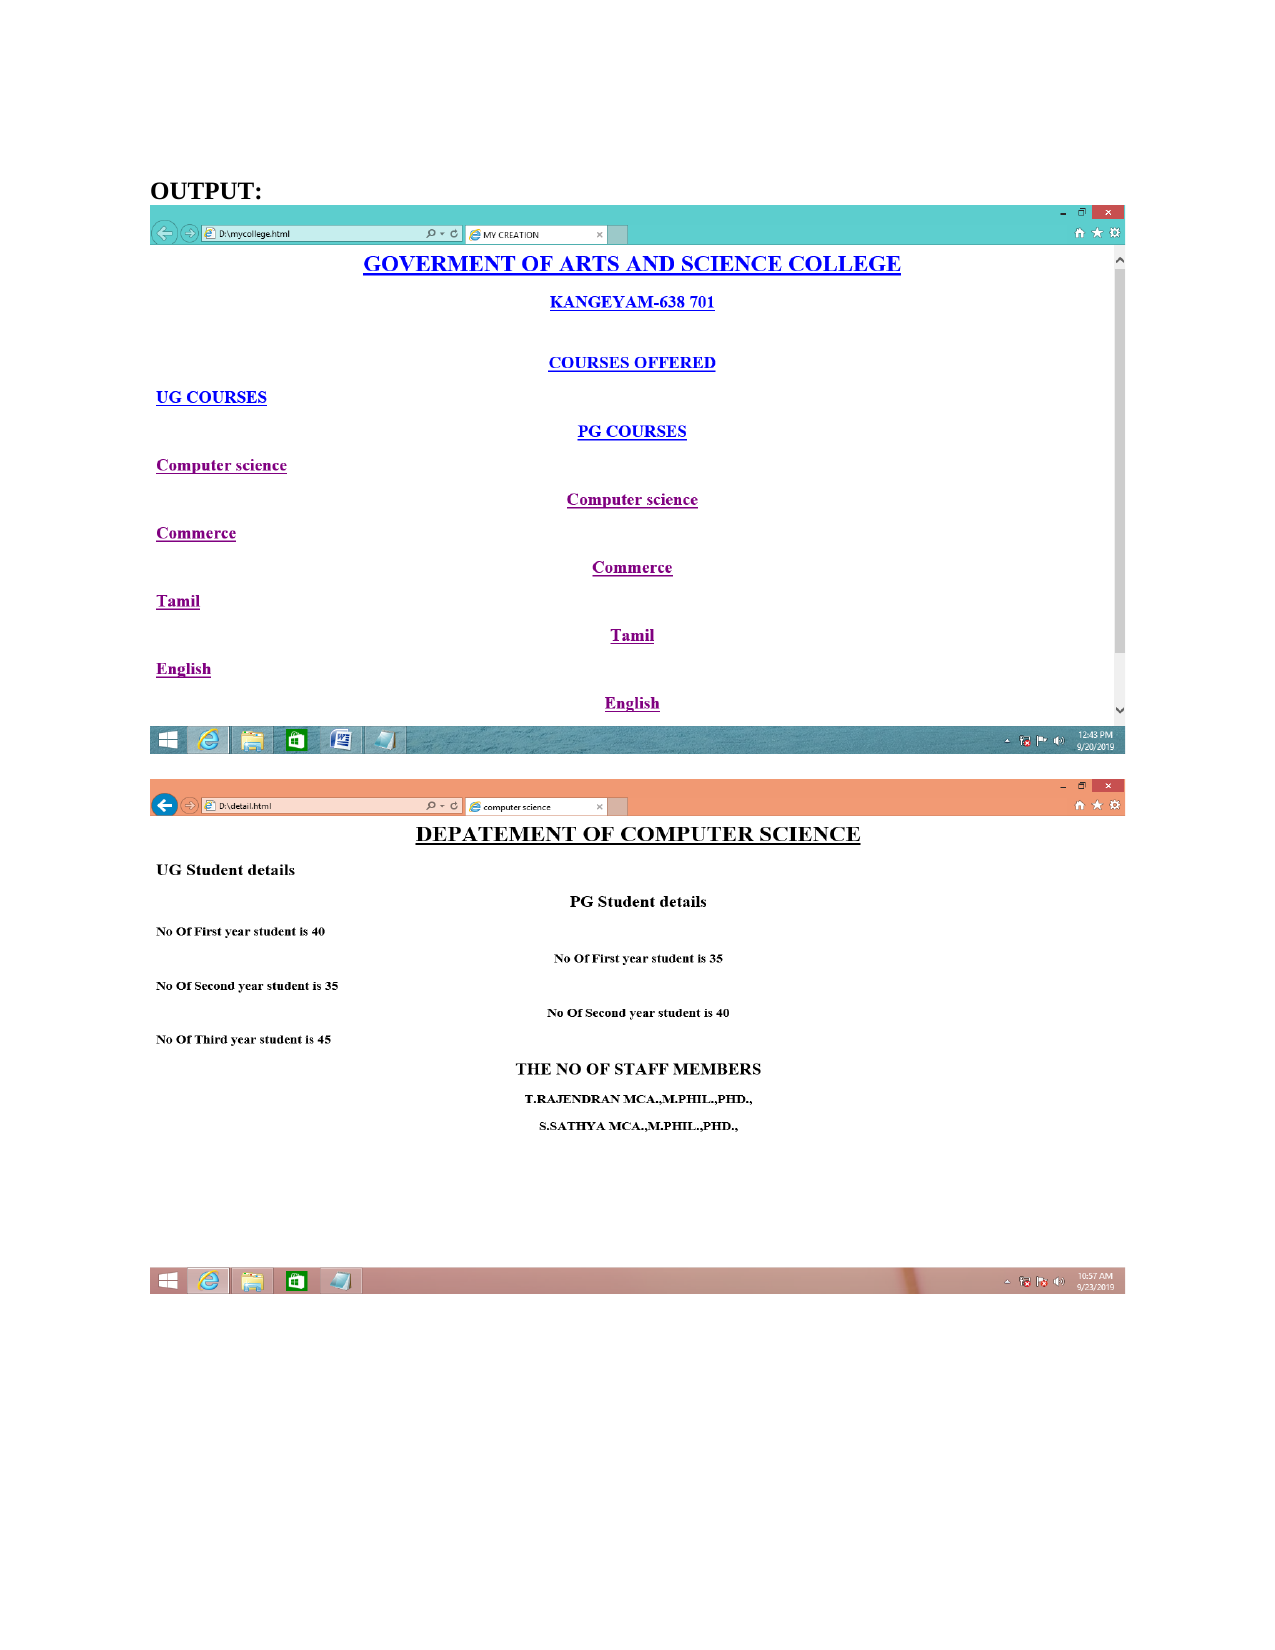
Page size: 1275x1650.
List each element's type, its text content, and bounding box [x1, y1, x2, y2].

picture [150, 205, 1125, 754]
picture [150, 779, 1125, 1294]
text OUTPUT: [150, 176, 1125, 205]
